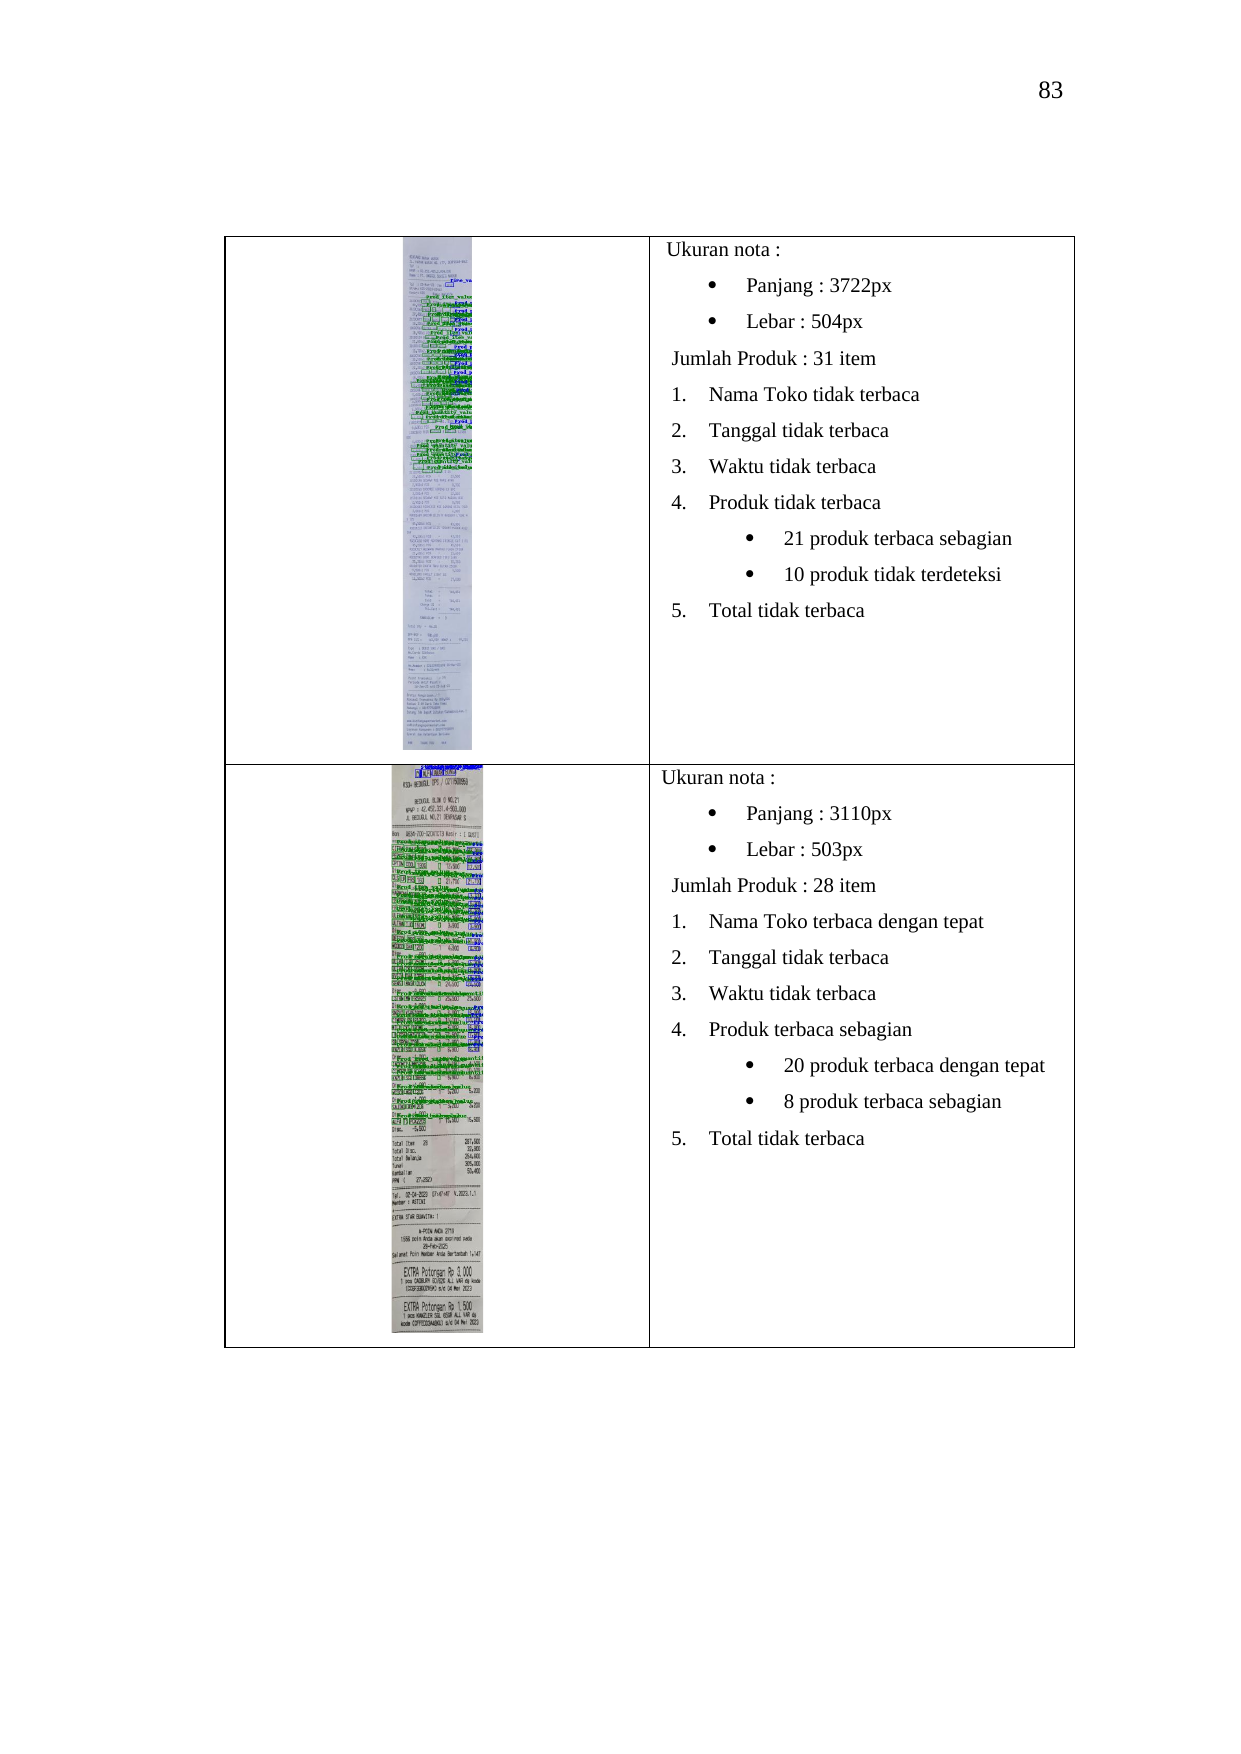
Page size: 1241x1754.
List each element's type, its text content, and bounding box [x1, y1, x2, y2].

table_header [226, 237, 649, 764]
table_cell [226, 765, 649, 1347]
picture [391, 765, 484, 1333]
table_cell Ukuran nota : Panjang : 3110px Lebar : 503px Jumlah Produk : 28 item Nama Toko terbaca dengan tepat Tanggal tidak terbaca Waktu tidak terbaca Produk terbaca sebagian 20 produk terbaca dengan tepat 8 produk terbaca sebagian Total tidak terbaca [650, 765, 1074, 1347]
picture [402, 237, 472, 750]
table_header Ukuran nota : Panjang : 3722px Lebar : 504px Jumlah Produk : 31 item Nama Toko tidak terbaca Tanggal tidak terbaca Waktu tidak terbaca Produk tidak terbaca 21 produk terbaca sebagian 10 produk tidak terdeteksi Total tidak terbaca [650, 237, 1074, 764]
